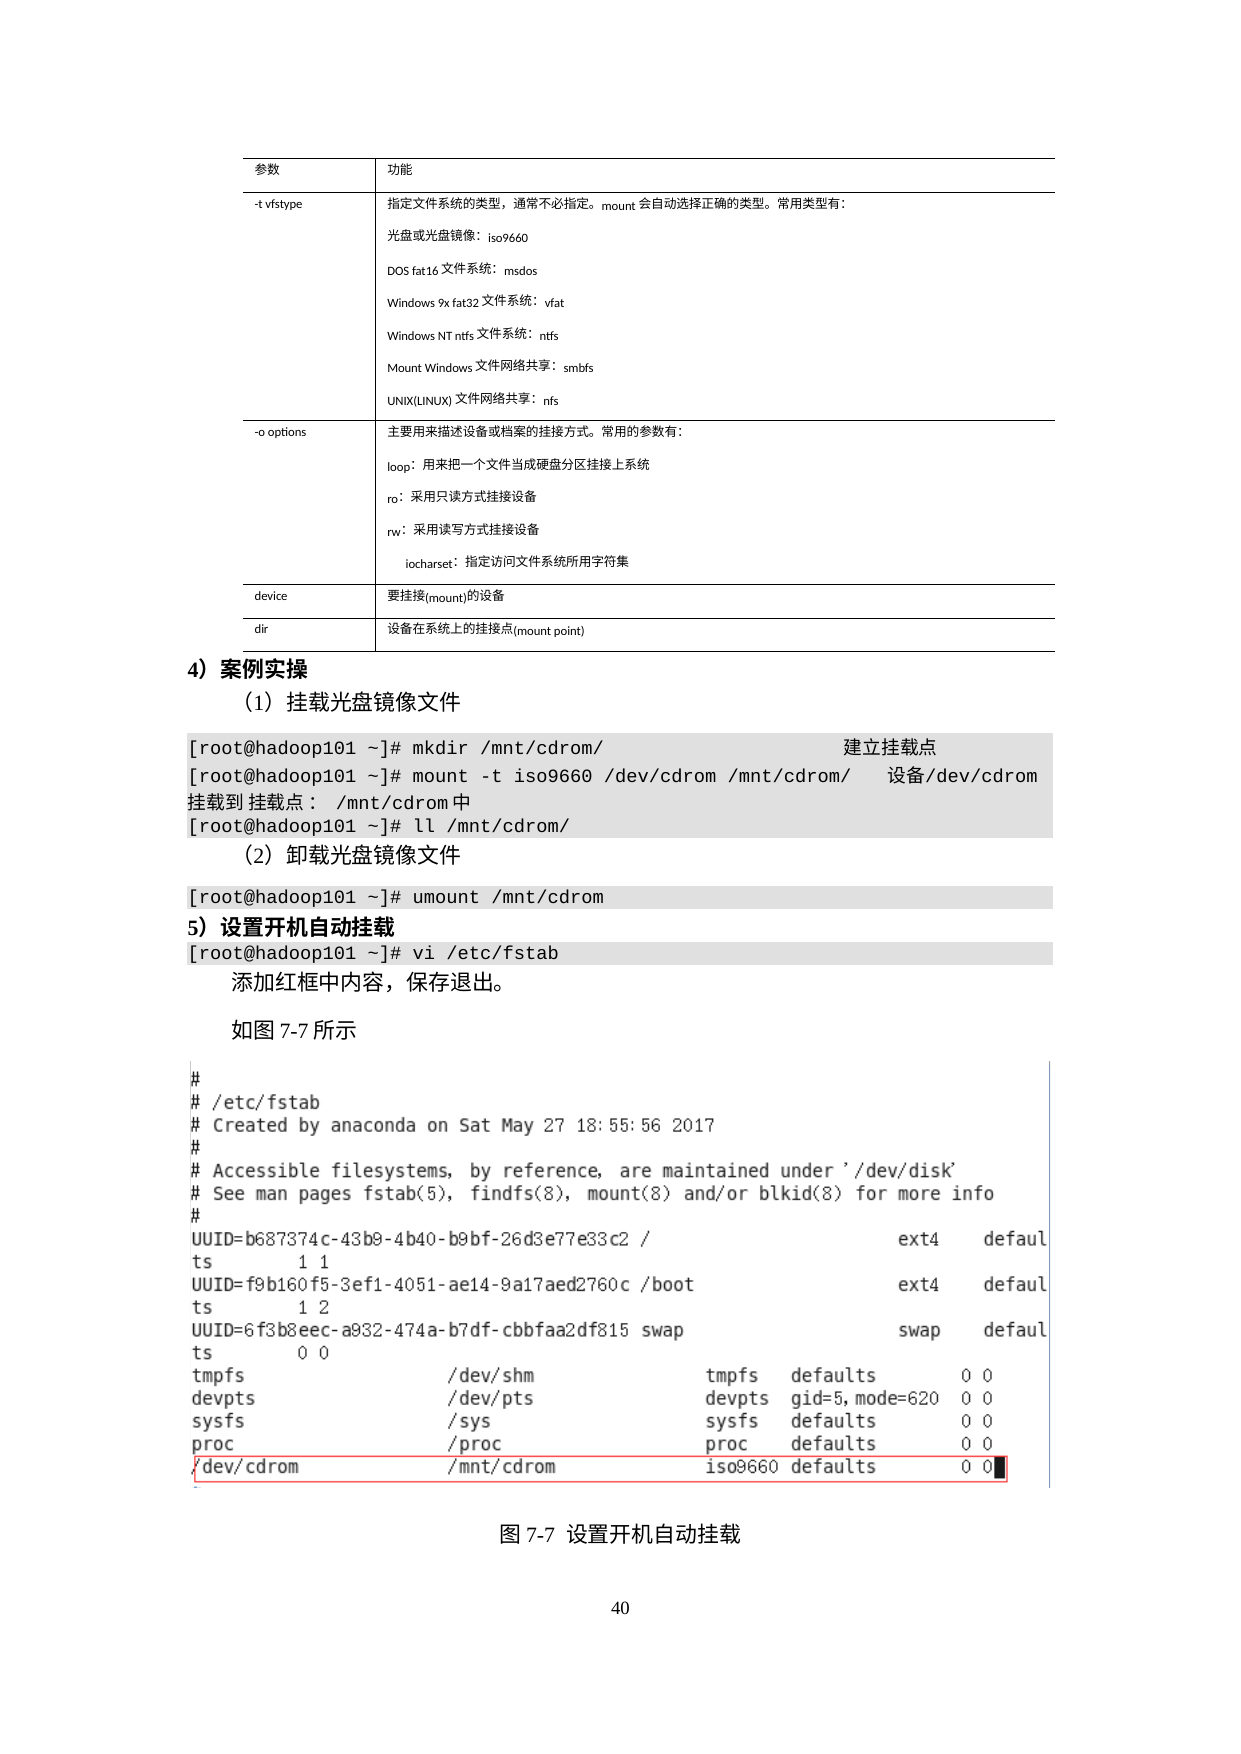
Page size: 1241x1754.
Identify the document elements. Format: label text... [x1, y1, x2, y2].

table_cell 指定文件系统的类型，通常不必指定。mount 会自动选择正确的类型。常用类型有： 光盘或光盘镜像：iso9660 DOS fat16文件系统：msdos Windows 9x fat32文件系统：vfat Windows NT ntfs文件系统：ntfs Mount Windows文件网络共享：smbfs UNIX(LINUX) 文件网络共享：nfs [376, 193, 1055, 420]
table_cell -o options [243, 421, 375, 584]
table_cell -t vfstype [243, 193, 375, 420]
picture [190, 1061, 1051, 1488]
text 添加红框中内容，保存退出。 [187, 965, 1053, 997]
table_cell 要挂接(mount)的设备 [376, 585, 1055, 617]
text 4）案例实操 [187, 652, 1053, 684]
table_cell 主要用来描述设备或档案的挂接方式。常用的参数有： loop：用来把一个文件当成硬盘分区挂接上系统 ro：采用只读方式挂接设备 rw：采用读写方式挂接设备 iocharset：指定访问文件系统所用字符集 [376, 421, 1055, 584]
text 5）设置开机自动挂载 [187, 909, 1053, 942]
table_header 功能 [376, 159, 1055, 192]
text 图7-7 设置开机自动挂载 [187, 1516, 1053, 1549]
text 如图7-7所示 [187, 1013, 1053, 1046]
table_cell dir [243, 619, 375, 651]
table_cell device [243, 585, 375, 617]
text [root@hadoop101 ~]# vi /etc/fstab [187, 942, 1053, 965]
table_header 参数 [243, 159, 375, 192]
text （1）挂载光盘镜像文件 [187, 684, 1053, 717]
text [root@hadoop101 ~]# mount -t iso9660 /dev/cdrom /mnt/cdrom/ 设备/dev/cdrom挂载到 挂载点 ： /mnt/cdrom中 [187, 760, 1053, 815]
text [root@hadoop101 ~]# ll /mnt/cdrom/ [187, 815, 1053, 838]
text （2）卸载光盘镜像文件 [187, 838, 1053, 871]
text [root@hadoop101 ~]# mkdir /mnt/cdrom/ 建立挂载点 [187, 733, 1053, 760]
table_cell 设备在系统上的挂接点(mount point) [376, 619, 1055, 651]
text [root@hadoop101 ~]# umount /mnt/cdrom [187, 886, 1053, 909]
